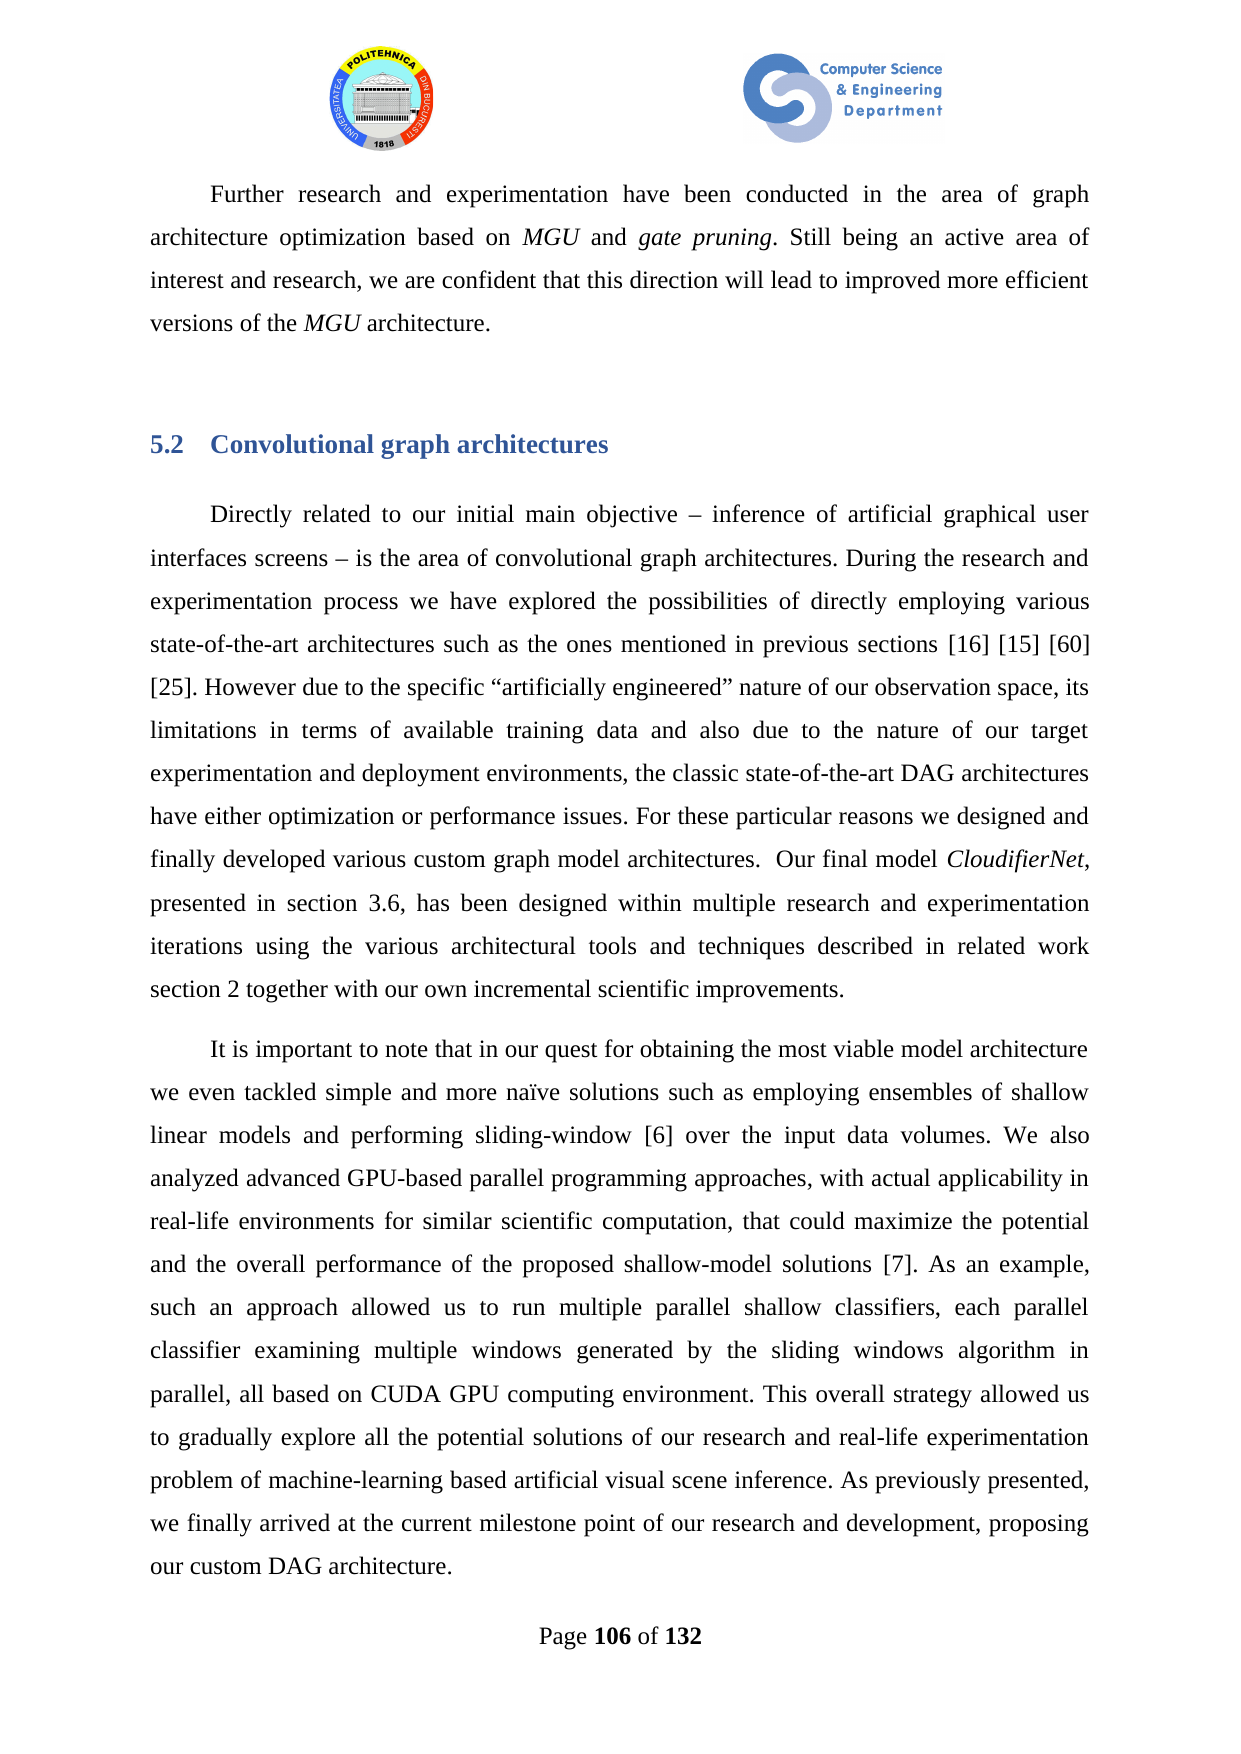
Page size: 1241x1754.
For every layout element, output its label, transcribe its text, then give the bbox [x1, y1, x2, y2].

subtitle Convolutional graph architectures [150, 428, 1090, 459]
picture [329, 46, 434, 151]
text It is important to note that in our quest for obtaining the most viable model architecture we even tackled simple and more naïve solutions such as employing ensembles of shallow linear models and performing sliding-window [6] over the input data volumes. We also analyzed advanced GPU-based parallel programming approaches, with actual applicability in real-life environments for similar scientific computation, that could maximize the potential and the overall performance of the proposed shallow-model solutions [7]. As an example, such an approach allowed us to run multiple parallel shallow classifiers, each parallel classifier examining multiple windows generated by the sliding windows algorithm in parallel, all based on CUDA GPU computing environment. This overall strategy allowed us to gradually explore all the potential solutions of our research and real-life experimentation problem of machine-learning based artificial visual scene inference. As previously presented, we finally arrived at the current milestone point of our research and development, proposing our custom DAG architecture. [150, 1034, 1090, 1580]
text Directly related to our initial main objective – inference of artificial graphical user interfaces screens – is the area of convolutional graph architectures. During the research and experimentation process we have explored the possibilities of directly employing various state-of-the-art architectures such as the ones mentioned in previous sections [16] [15] [60] [25]. However due to the specific “artificially engineered” nature of our observation space, its limitations in terms of available training data and also due to the nature of our target experimentation and deployment environments, the classic state-of-the-art DAG architectures have either optimization or performance issues. For these particular reasons we designed and finally developed various custom graph model architectures. Our final model CloudifierNet, presented in section 3.6, has been designed within multiple research and experimentation iterations using the various architectural tools and techniques described in related work section 2 together with our own incremental scientific improvements. [150, 499, 1090, 1003]
text Further research and experimentation have been conducted in the area of graph architecture optimization based on MGU and gate pruning. Still being an active area of interest and research, we are confident that this direction will lead to improved more efficient versions of the MGU architecture. [150, 179, 1090, 337]
picture [742, 53, 946, 144]
